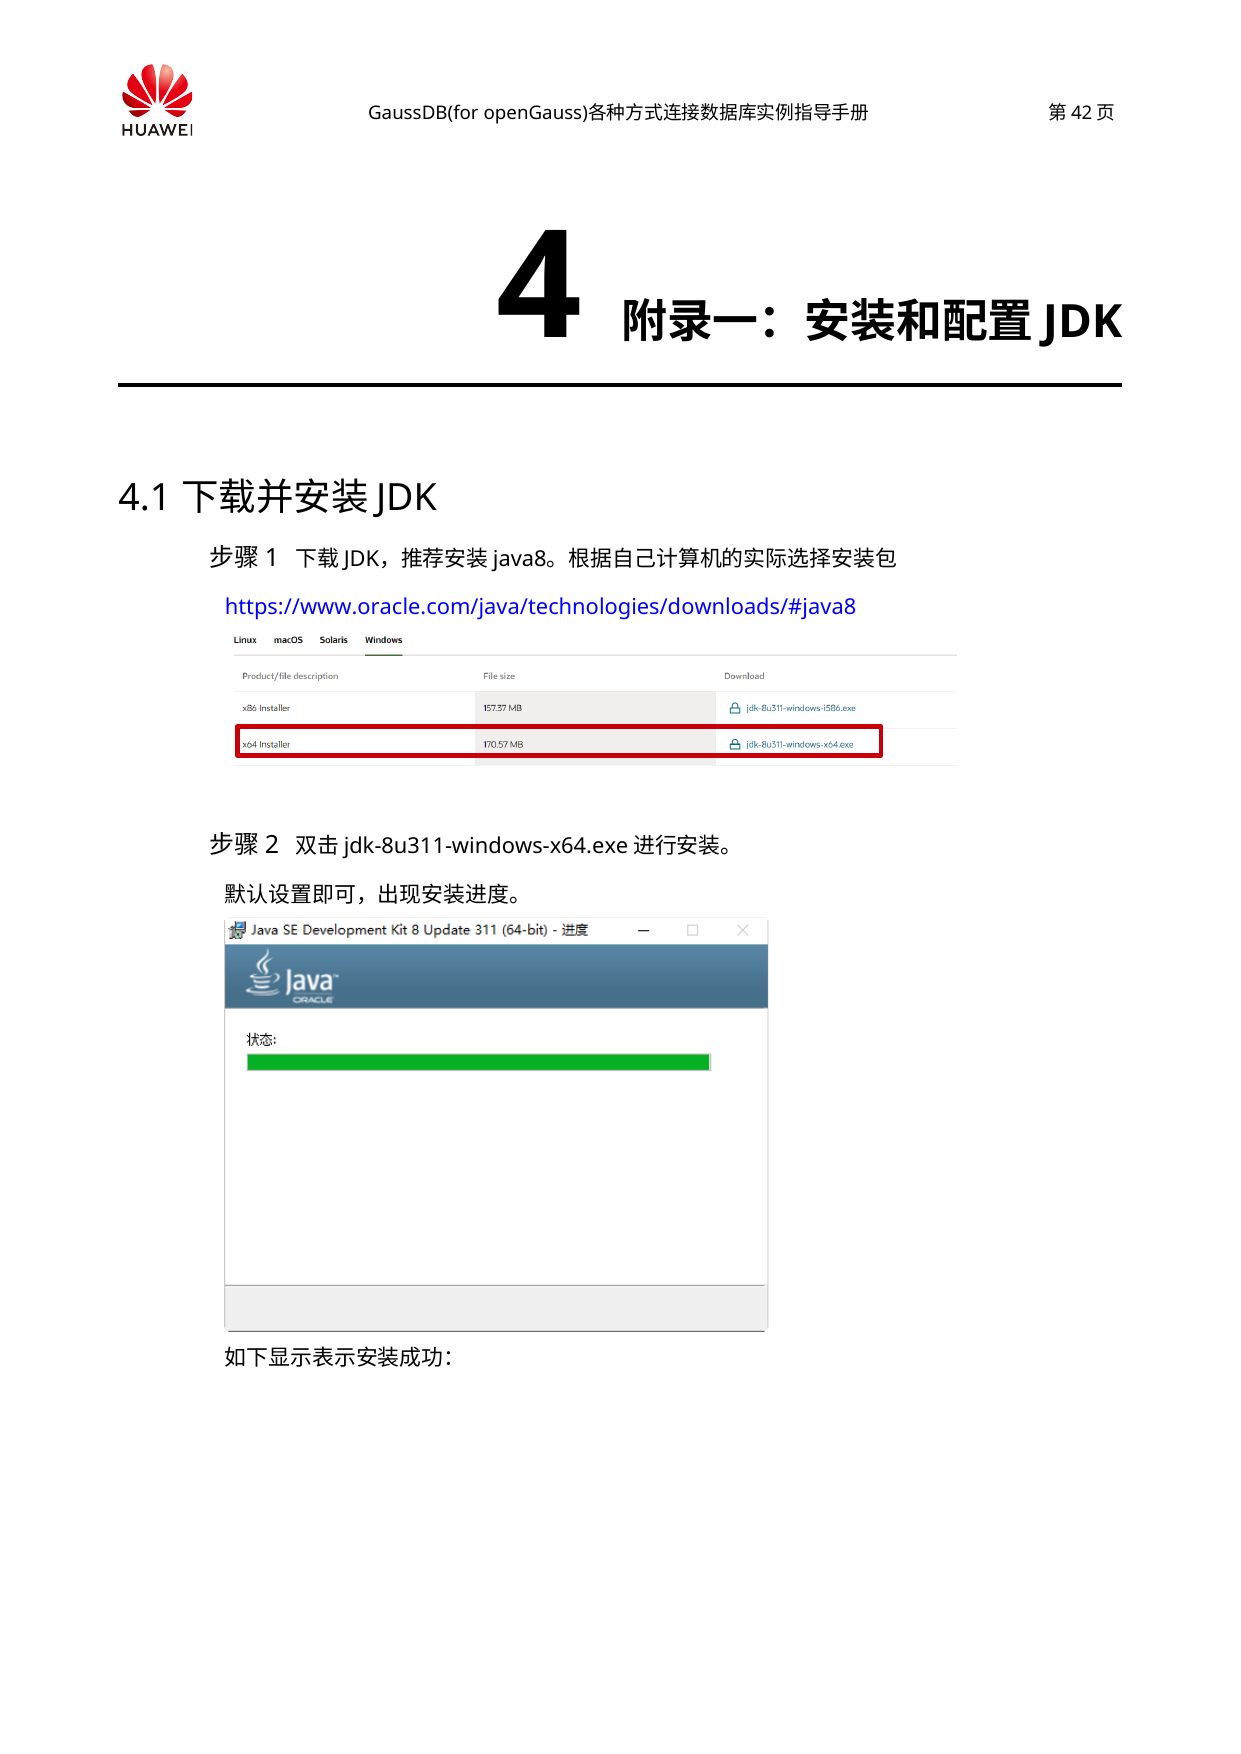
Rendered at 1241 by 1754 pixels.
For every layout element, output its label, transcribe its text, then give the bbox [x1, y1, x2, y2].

picture [224, 917, 769, 1332]
text https://www.oracle.com/java/technologies/downloads/#java8 [224, 591, 1122, 620]
subtitle 附录一：安装和配置JDK [118, 177, 1122, 383]
text 如下显示表示安装成功： [224, 1340, 1122, 1371]
subtitle 下载并安装JDK [118, 470, 1122, 521]
list 双击jdk-8u311-windows-x64.exe进行安装。 [279, 824, 1122, 860]
picture [230, 628, 962, 770]
picture [122, 64, 193, 136]
list 下载JDK，推荐安装java8。根据自己计算机的实际选择安装包 [279, 538, 1122, 574]
text 默认设置即可，出现安装进度。 [224, 877, 1122, 909]
